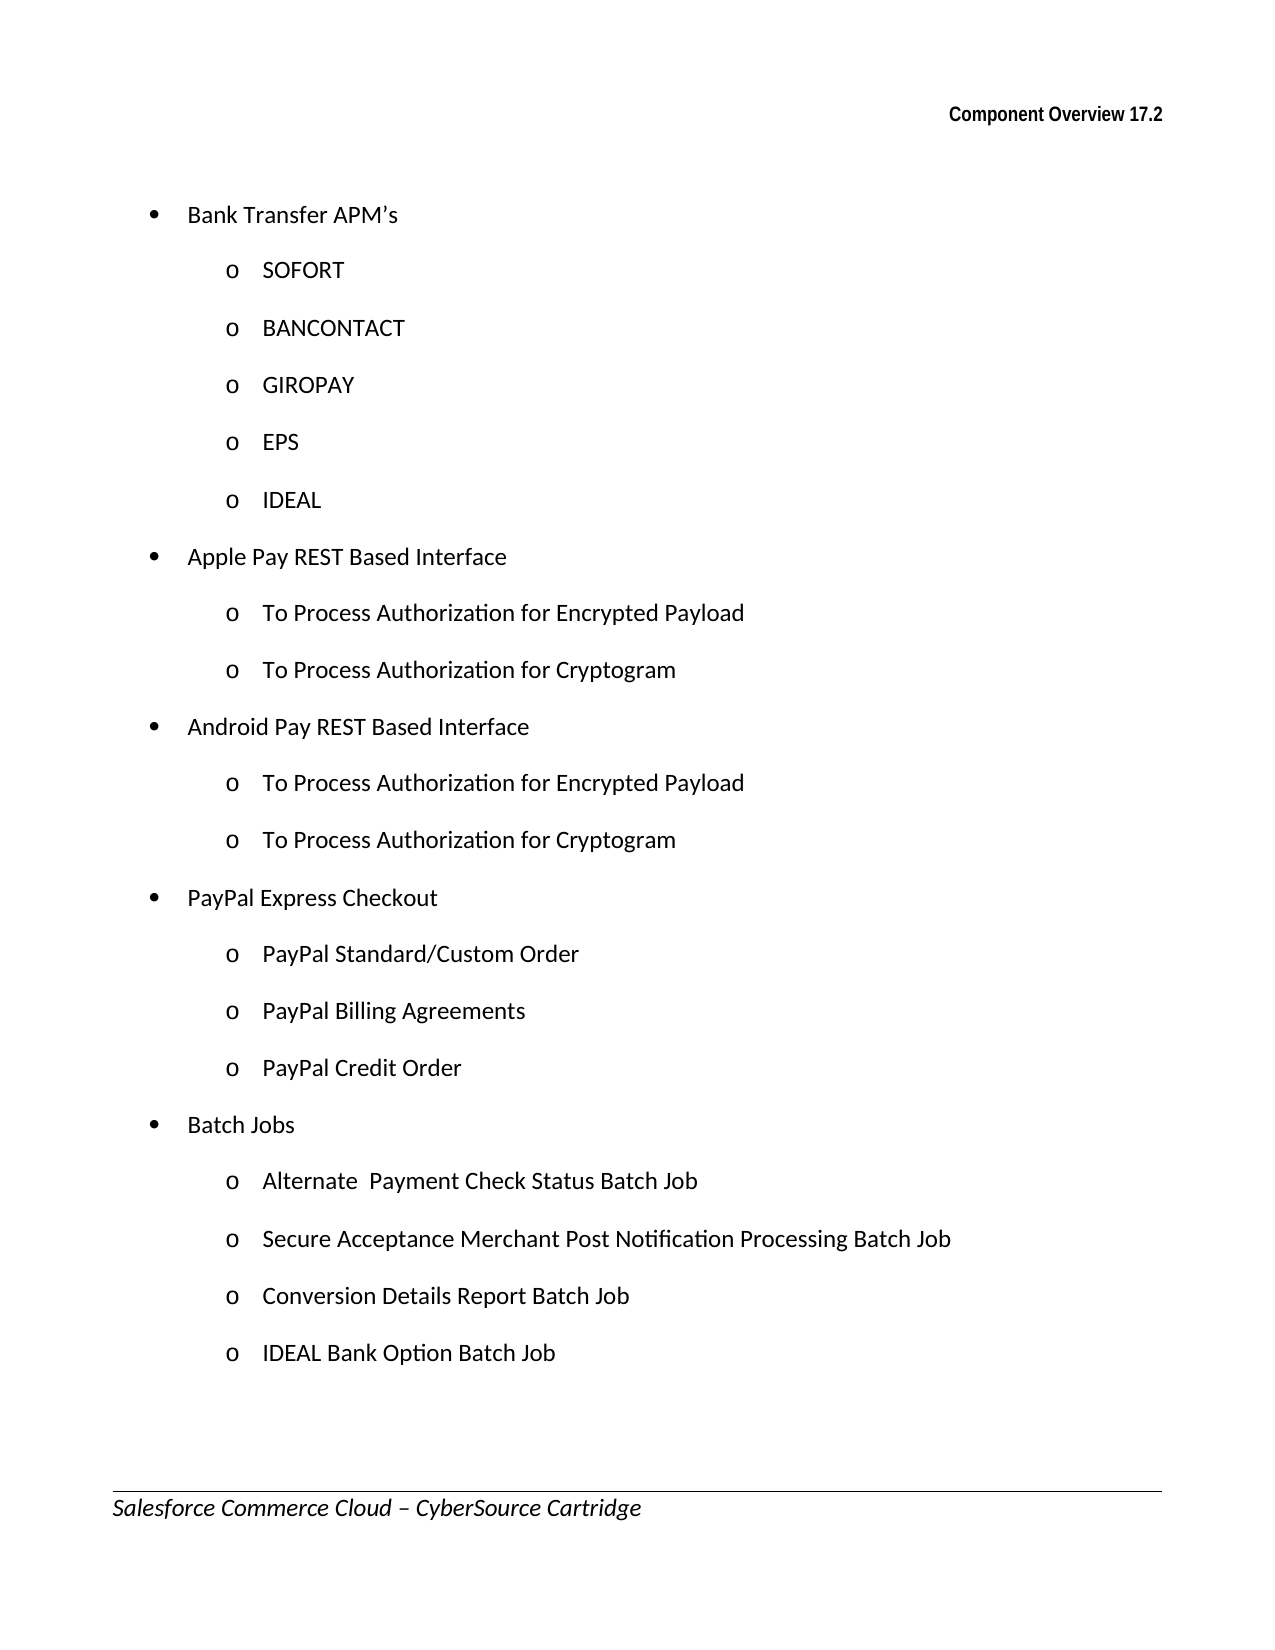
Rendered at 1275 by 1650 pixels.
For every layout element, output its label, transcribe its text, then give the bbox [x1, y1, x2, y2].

list To Process Authorization for Encrypted Payload [225, 767, 1162, 799]
list PayPal Standard/Custom Order [225, 938, 1162, 969]
list Batch Jobs [150, 1109, 1162, 1140]
list PayPal Billing Agreements [225, 995, 1162, 1027]
list Secure Acceptance Merchant Post Notification Processing Batch Job [225, 1223, 1162, 1254]
list BANCONTACT [225, 312, 1162, 344]
list Alternate Payment Check Status Batch Job [225, 1165, 1162, 1197]
list EPS [225, 426, 1162, 458]
list To Process Authorization for Cryptogram [225, 824, 1162, 856]
list To Process Authorization for Encrypted Payload [225, 597, 1162, 629]
list To Process Authorization for Cryptogram [225, 654, 1162, 686]
list GIROPAY [225, 369, 1162, 401]
list IDEAL Bank Option Batch Job [225, 1337, 1162, 1369]
list Android Pay REST Based Interface [150, 711, 1162, 742]
list IDEAL [225, 484, 1162, 516]
list SOFORT [225, 254, 1162, 286]
list PayPal Express Checkout [150, 882, 1162, 912]
list Apple Pay REST Based Interface [150, 541, 1162, 572]
list PayPal Credit Order [225, 1052, 1162, 1084]
list Bank Transfer APM’s [150, 199, 1162, 229]
list Conversion Details Report Batch Job [225, 1280, 1162, 1312]
